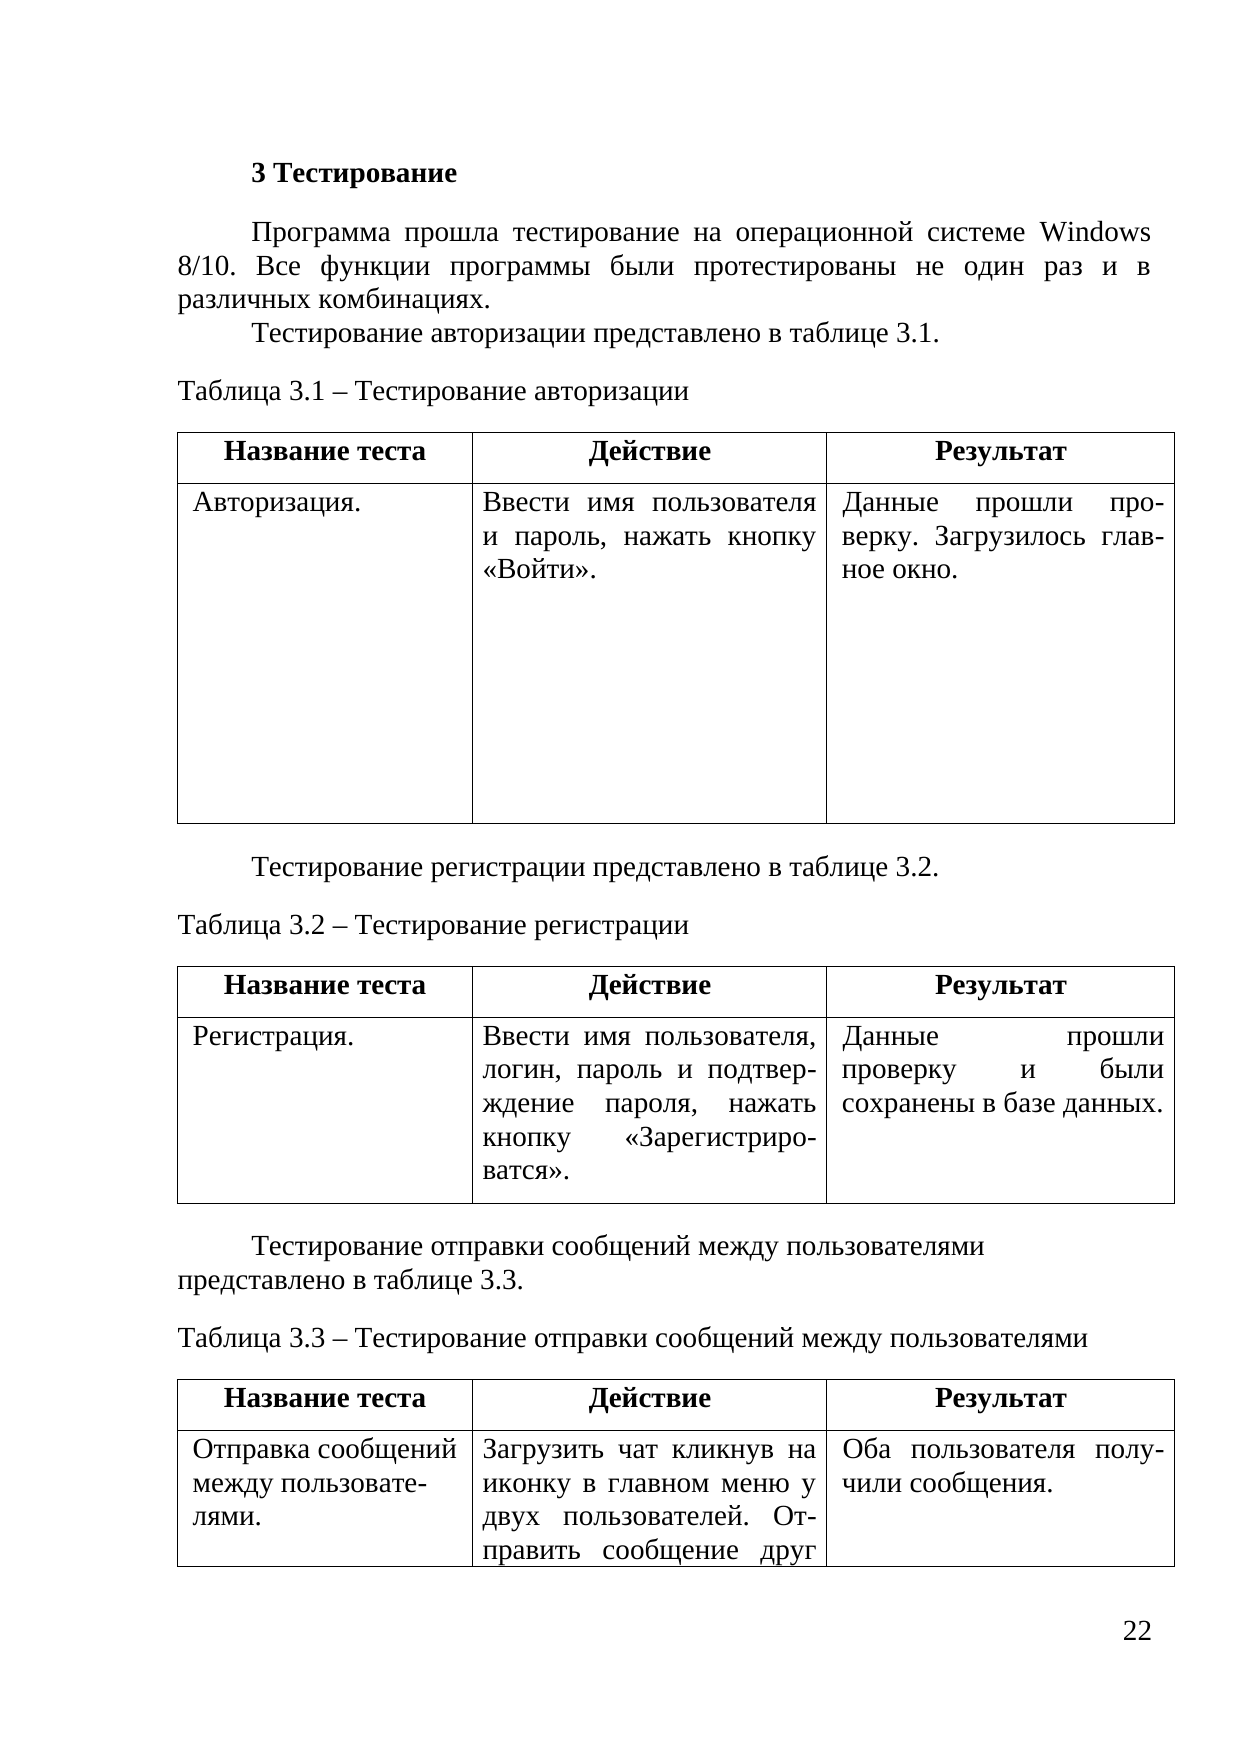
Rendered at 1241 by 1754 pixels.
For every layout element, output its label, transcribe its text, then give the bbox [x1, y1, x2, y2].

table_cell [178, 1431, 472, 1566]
text Программа прошла тестирование на операционной системе Windows 8/10. Все функции программы были протестированы не один раз и в различных комбинациях. [177, 214, 1152, 315]
text Таблица 3.2 – Тестирование регистрации [177, 907, 1152, 941]
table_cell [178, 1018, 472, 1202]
text Тестирование регистрации представлено в таблице 3.2. [177, 849, 1152, 882]
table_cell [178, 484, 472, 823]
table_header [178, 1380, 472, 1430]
text 3 Тестирование [177, 156, 1143, 189]
text Тестирование авторизации представлено в таблице 3.1. [177, 315, 1152, 348]
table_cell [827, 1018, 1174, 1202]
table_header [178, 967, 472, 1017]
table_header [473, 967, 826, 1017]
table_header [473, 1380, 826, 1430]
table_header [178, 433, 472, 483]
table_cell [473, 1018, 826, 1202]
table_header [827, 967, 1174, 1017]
text Таблица 3.1 – Тестирование авторизации [177, 373, 1152, 407]
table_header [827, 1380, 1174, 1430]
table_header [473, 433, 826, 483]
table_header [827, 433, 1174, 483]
text Тестирование отправки сообщений между пользователями представлено в таблице 3.3. [177, 1228, 1152, 1296]
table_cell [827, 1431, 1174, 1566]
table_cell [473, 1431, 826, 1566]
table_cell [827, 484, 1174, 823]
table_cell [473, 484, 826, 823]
text Таблица 3.3 – Тестирование отправки сообщений между пользователями [177, 1321, 1152, 1354]
